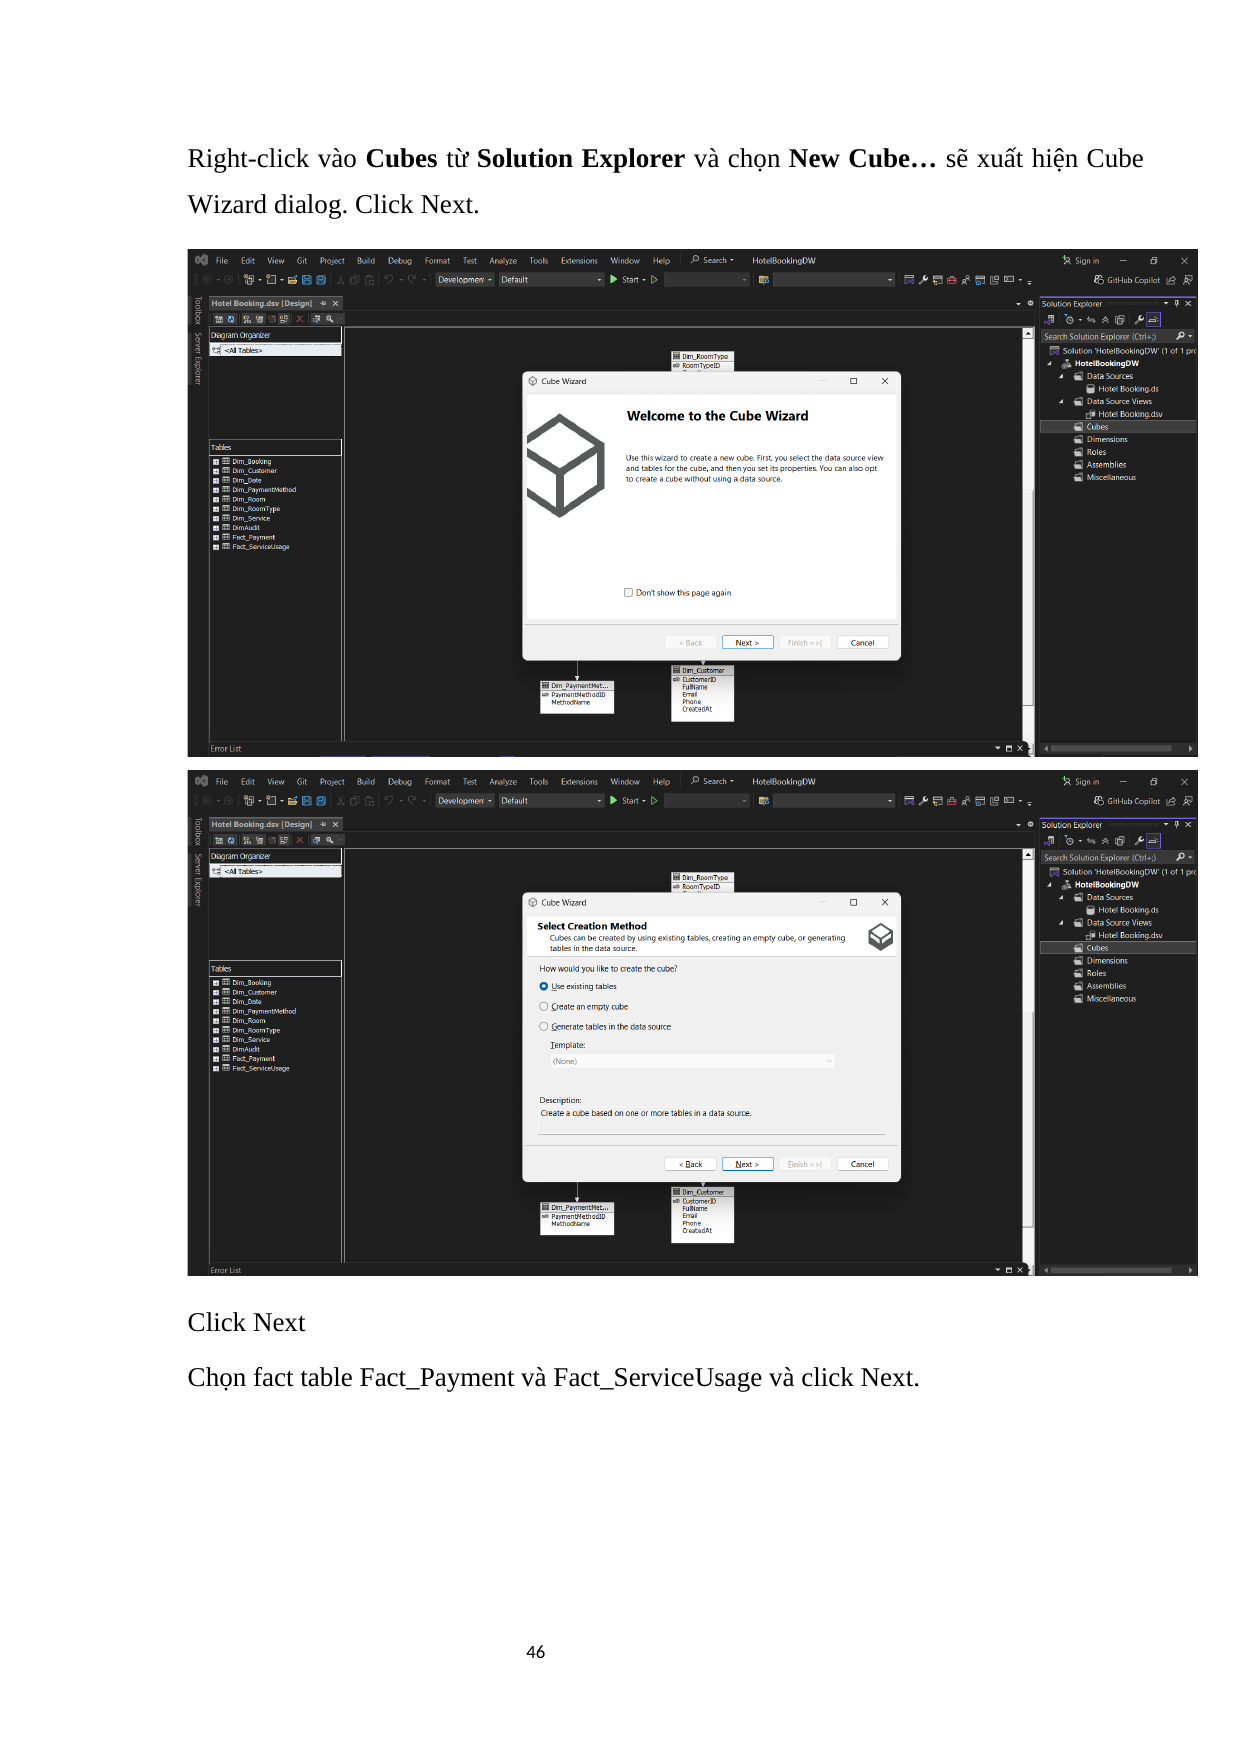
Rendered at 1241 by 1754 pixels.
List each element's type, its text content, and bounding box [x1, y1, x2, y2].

picture [187, 770, 1198, 1276]
text Chọn fact table Fact_Payment và Fact_ServiceUsage và click Next. [187, 1361, 1165, 1392]
text Right-click vào Cubes từ Solution Explorer và chọn New Cube… sẽ xuất hiện Cube Wizard dialog. Click Next. [187, 142, 1144, 219]
text Click Next [187, 1307, 1165, 1338]
picture [187, 249, 1198, 757]
